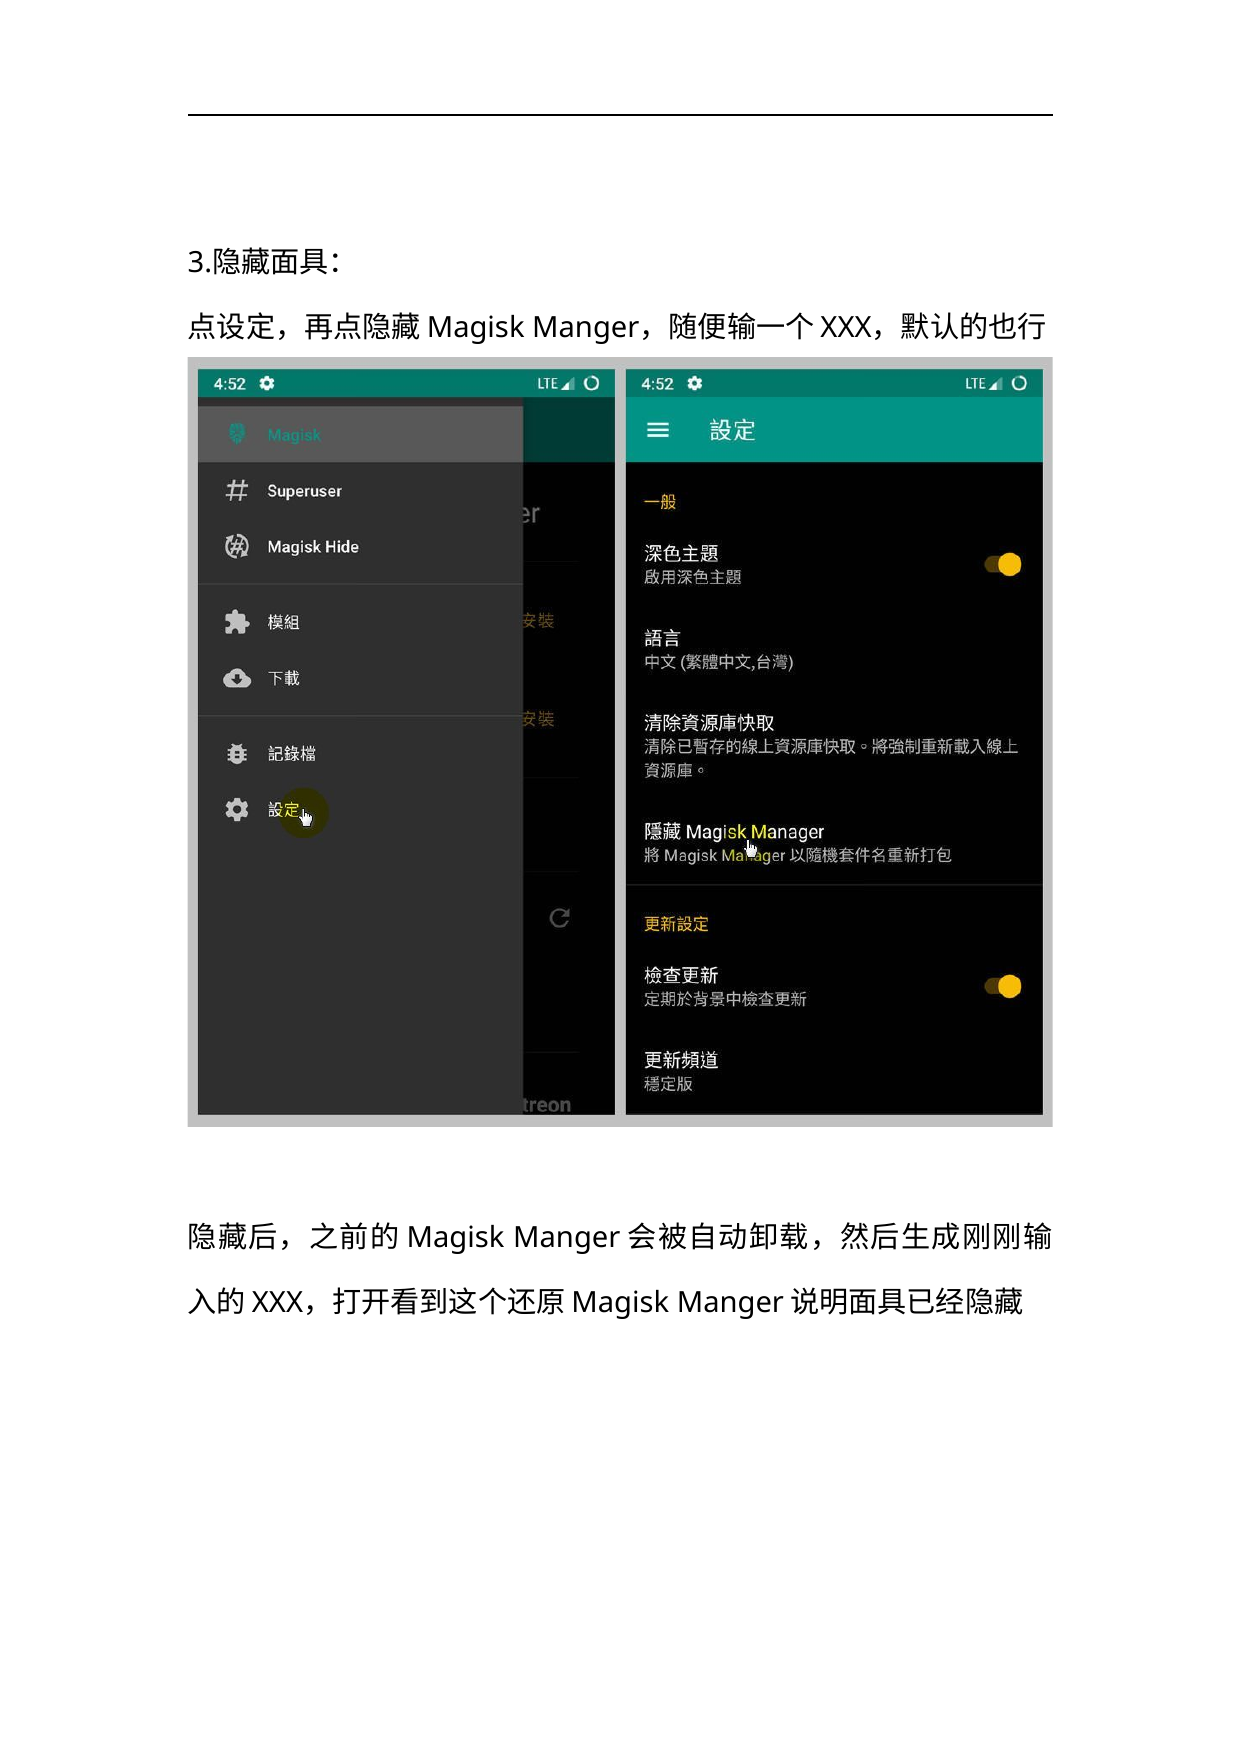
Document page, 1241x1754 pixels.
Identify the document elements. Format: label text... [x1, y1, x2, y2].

text 隐藏后，之前的Magisk Manger会被自动卸载，然后生成刚刚输入的XXX，打开看到这个还原Magisk Manger说明面具已经隐藏 [187, 1202, 1053, 1332]
picture [187, 357, 1053, 1127]
text 3.隐藏面具： [187, 227, 1053, 292]
text 点设定，再点隐藏Magisk Manger，随便输一个XXX，默认的也行 [187, 292, 1053, 357]
